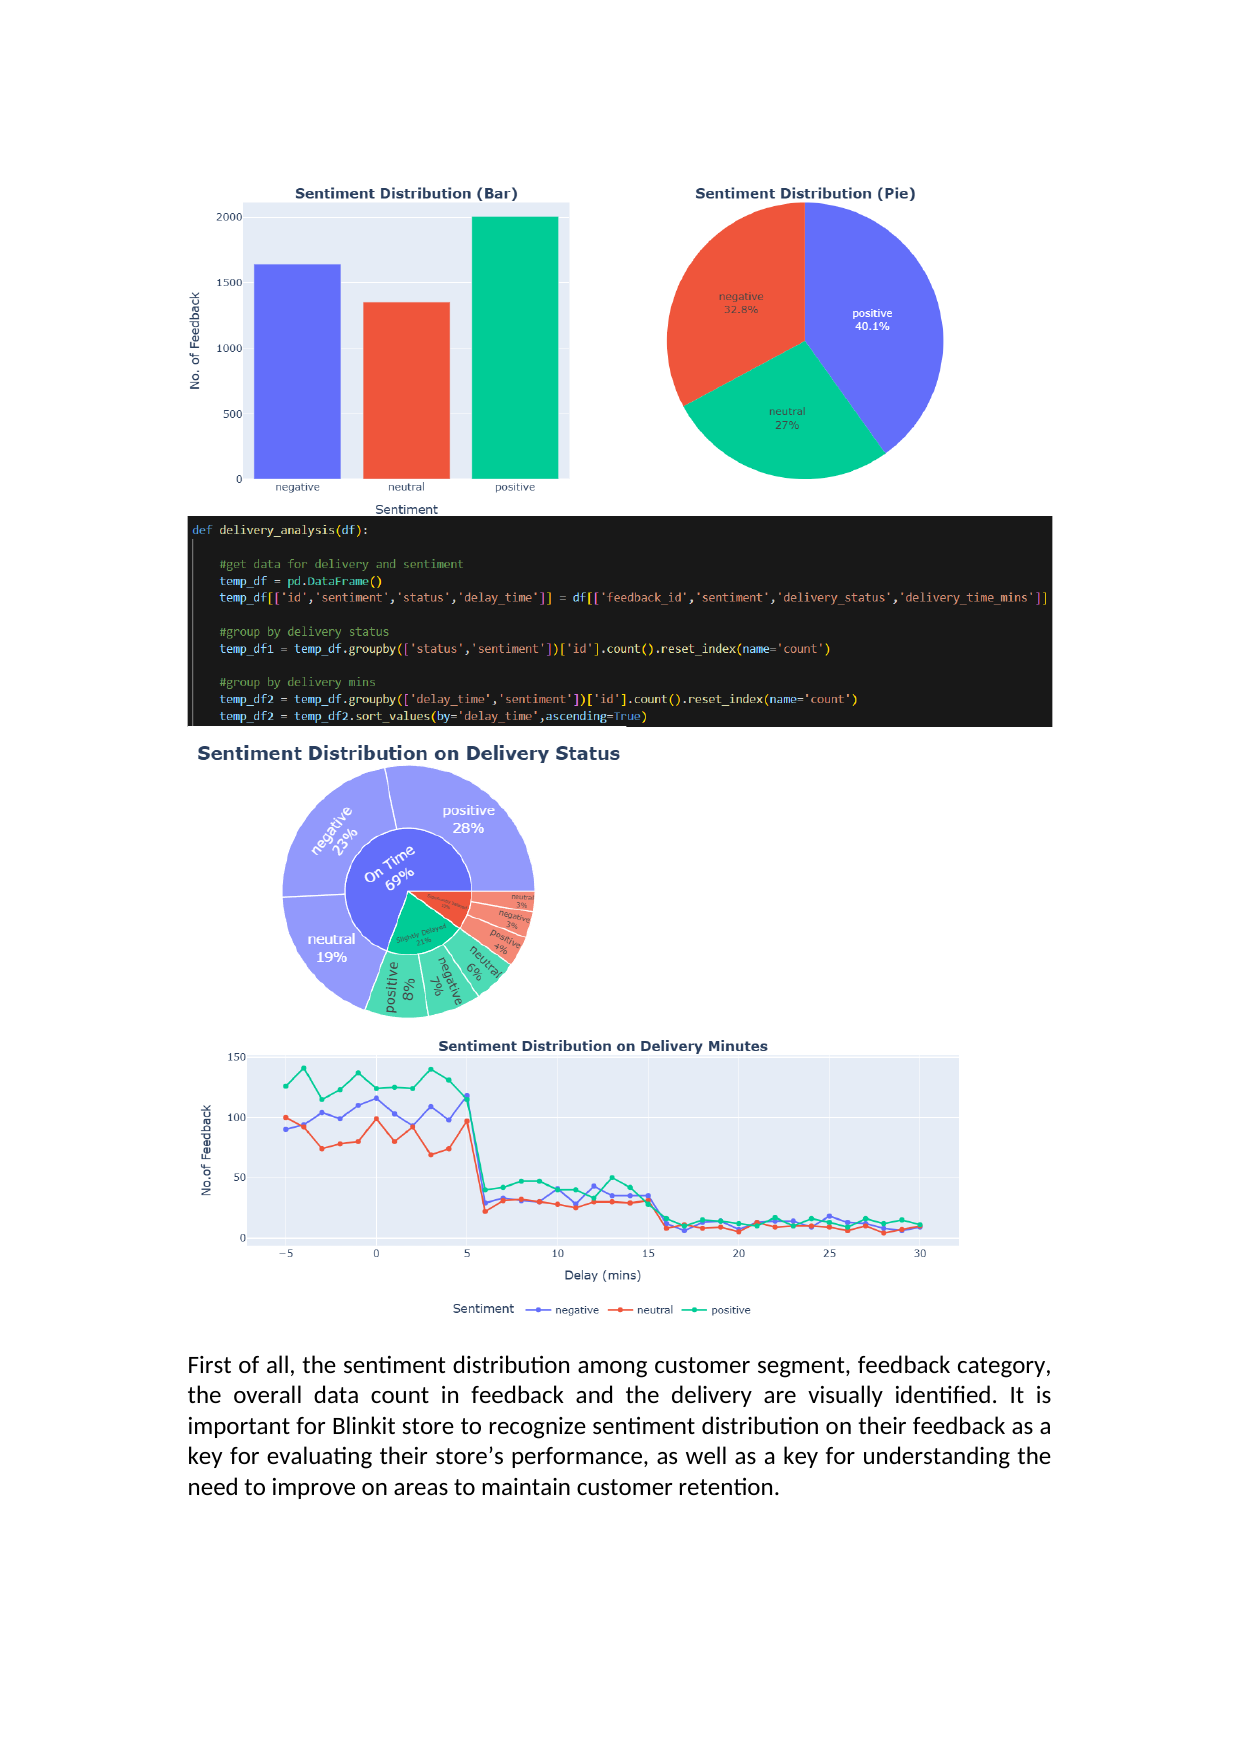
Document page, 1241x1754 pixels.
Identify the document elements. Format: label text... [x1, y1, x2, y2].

text First of all, the sentiment distribution among customer segment, feedback category, the overall data count in feedback and the delivery are visually identified. It is important for Blinkit store to recognize sentiment distribution on their feedback as a key for evaluating their store’s performance, as well as a key for understanding the need to improve on areas to maintain customer retention. [187, 1349, 1053, 1502]
picture [187, 150, 1053, 1324]
